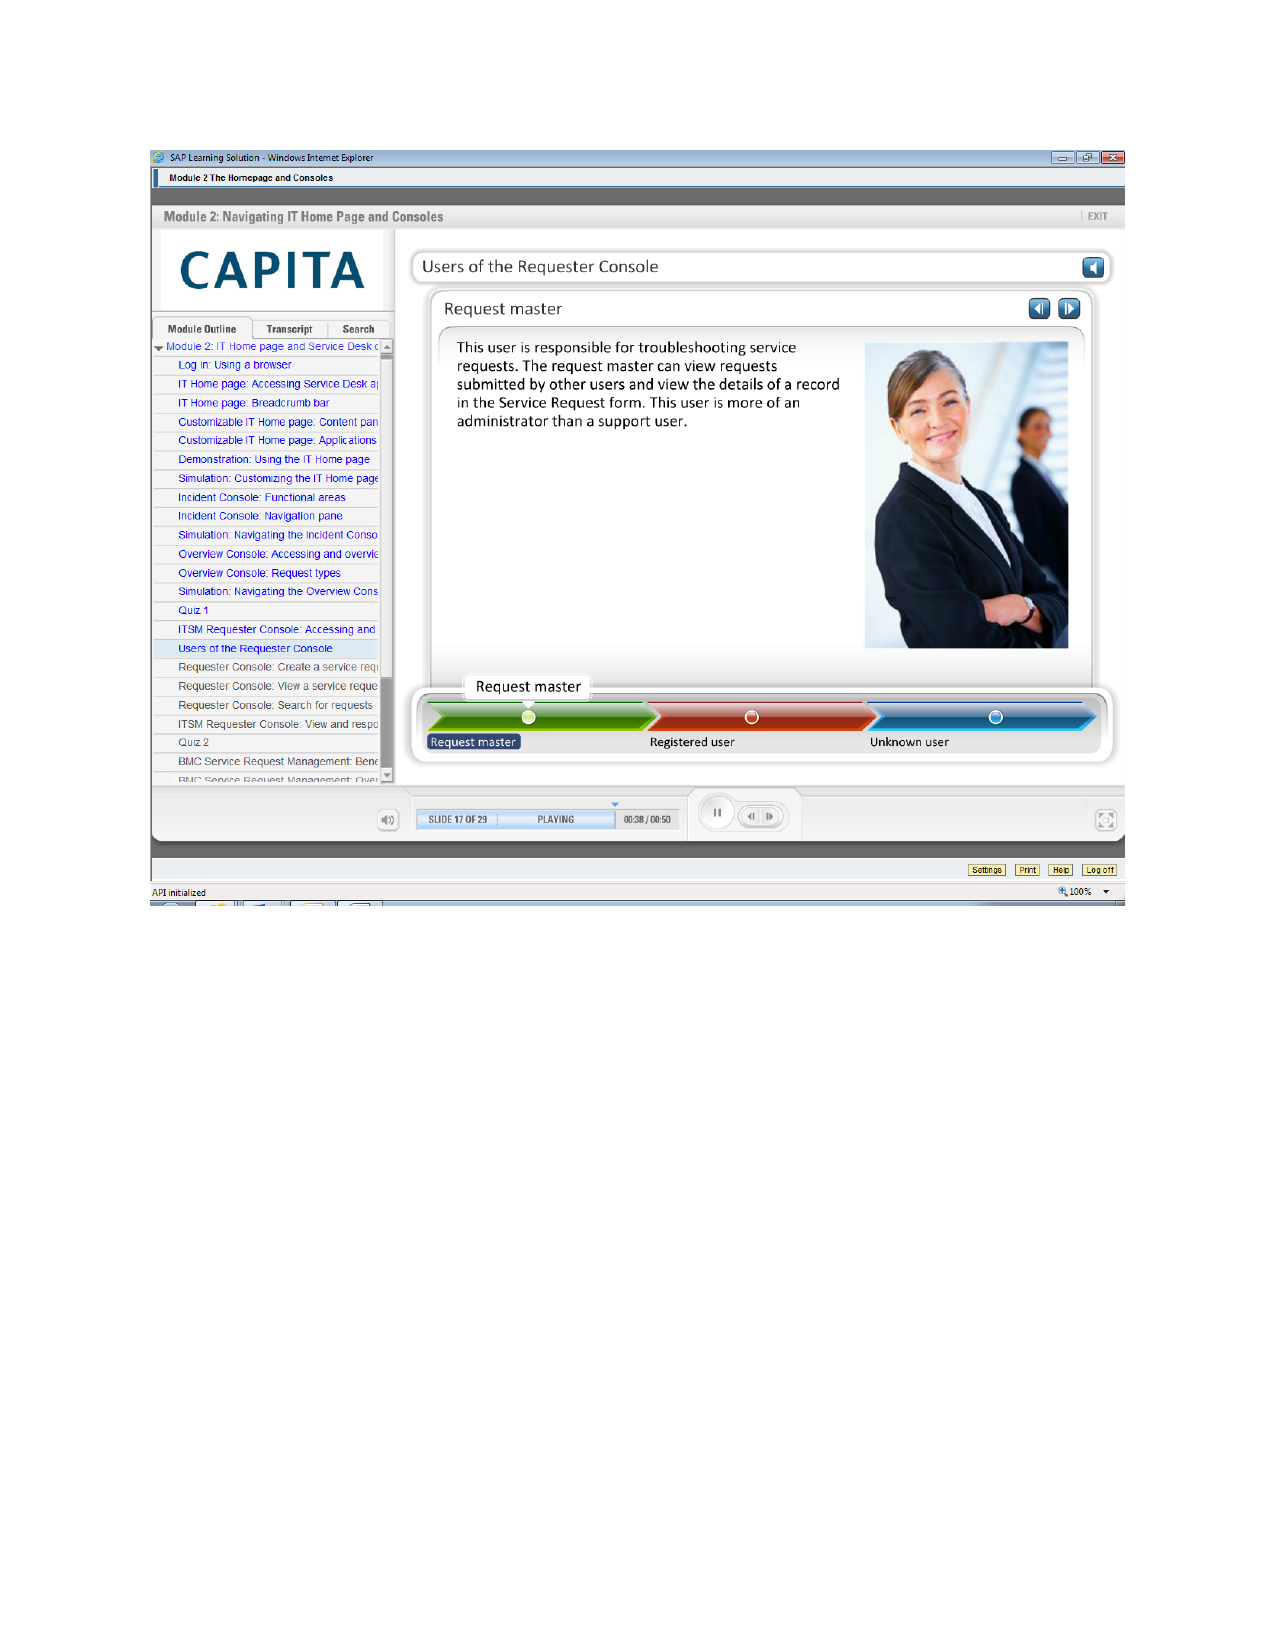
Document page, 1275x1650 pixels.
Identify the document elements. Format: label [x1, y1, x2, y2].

picture [150, 150, 1125, 906]
